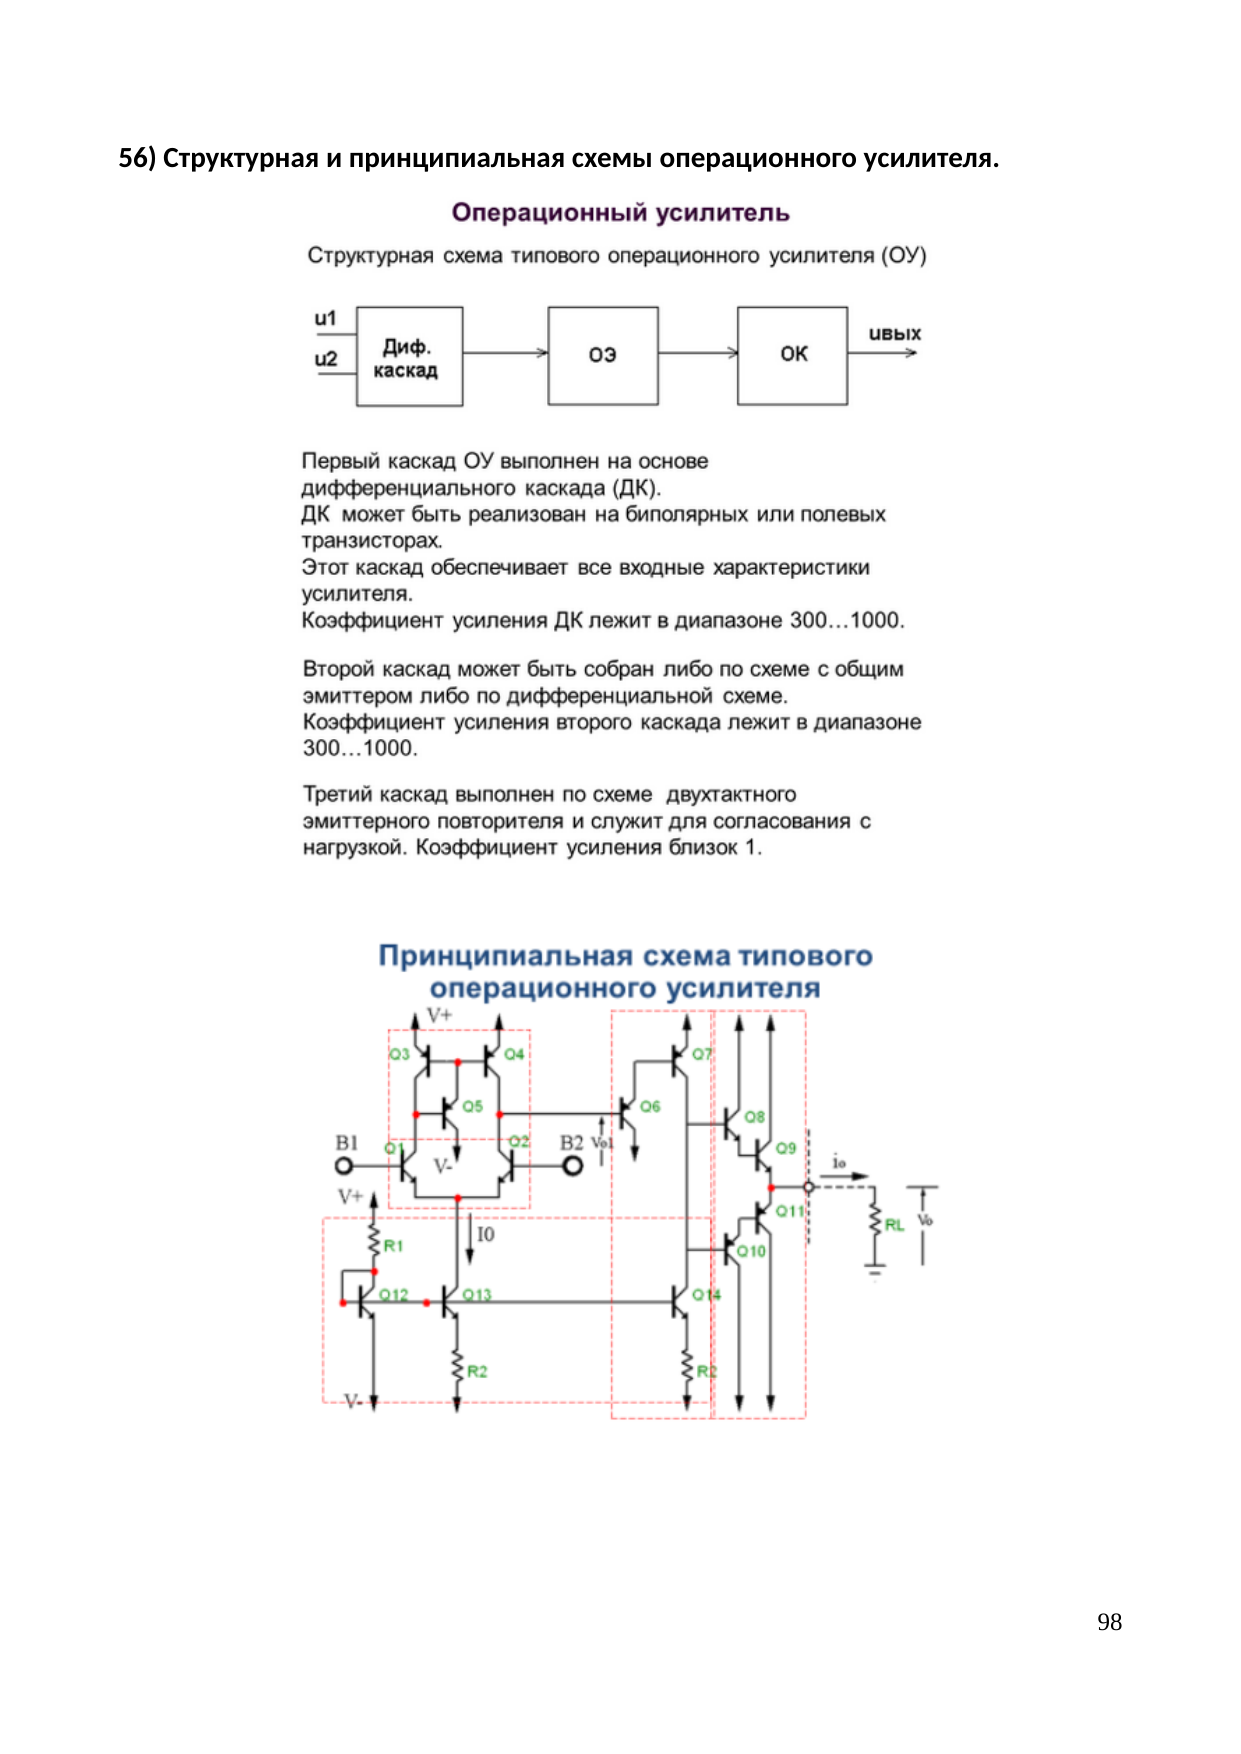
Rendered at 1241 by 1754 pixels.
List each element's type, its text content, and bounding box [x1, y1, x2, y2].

picture [289, 927, 952, 1460]
picture [267, 187, 973, 865]
subtitle 56) Структурная и принципиальная схемы операционного усилителя. [118, 139, 1122, 174]
